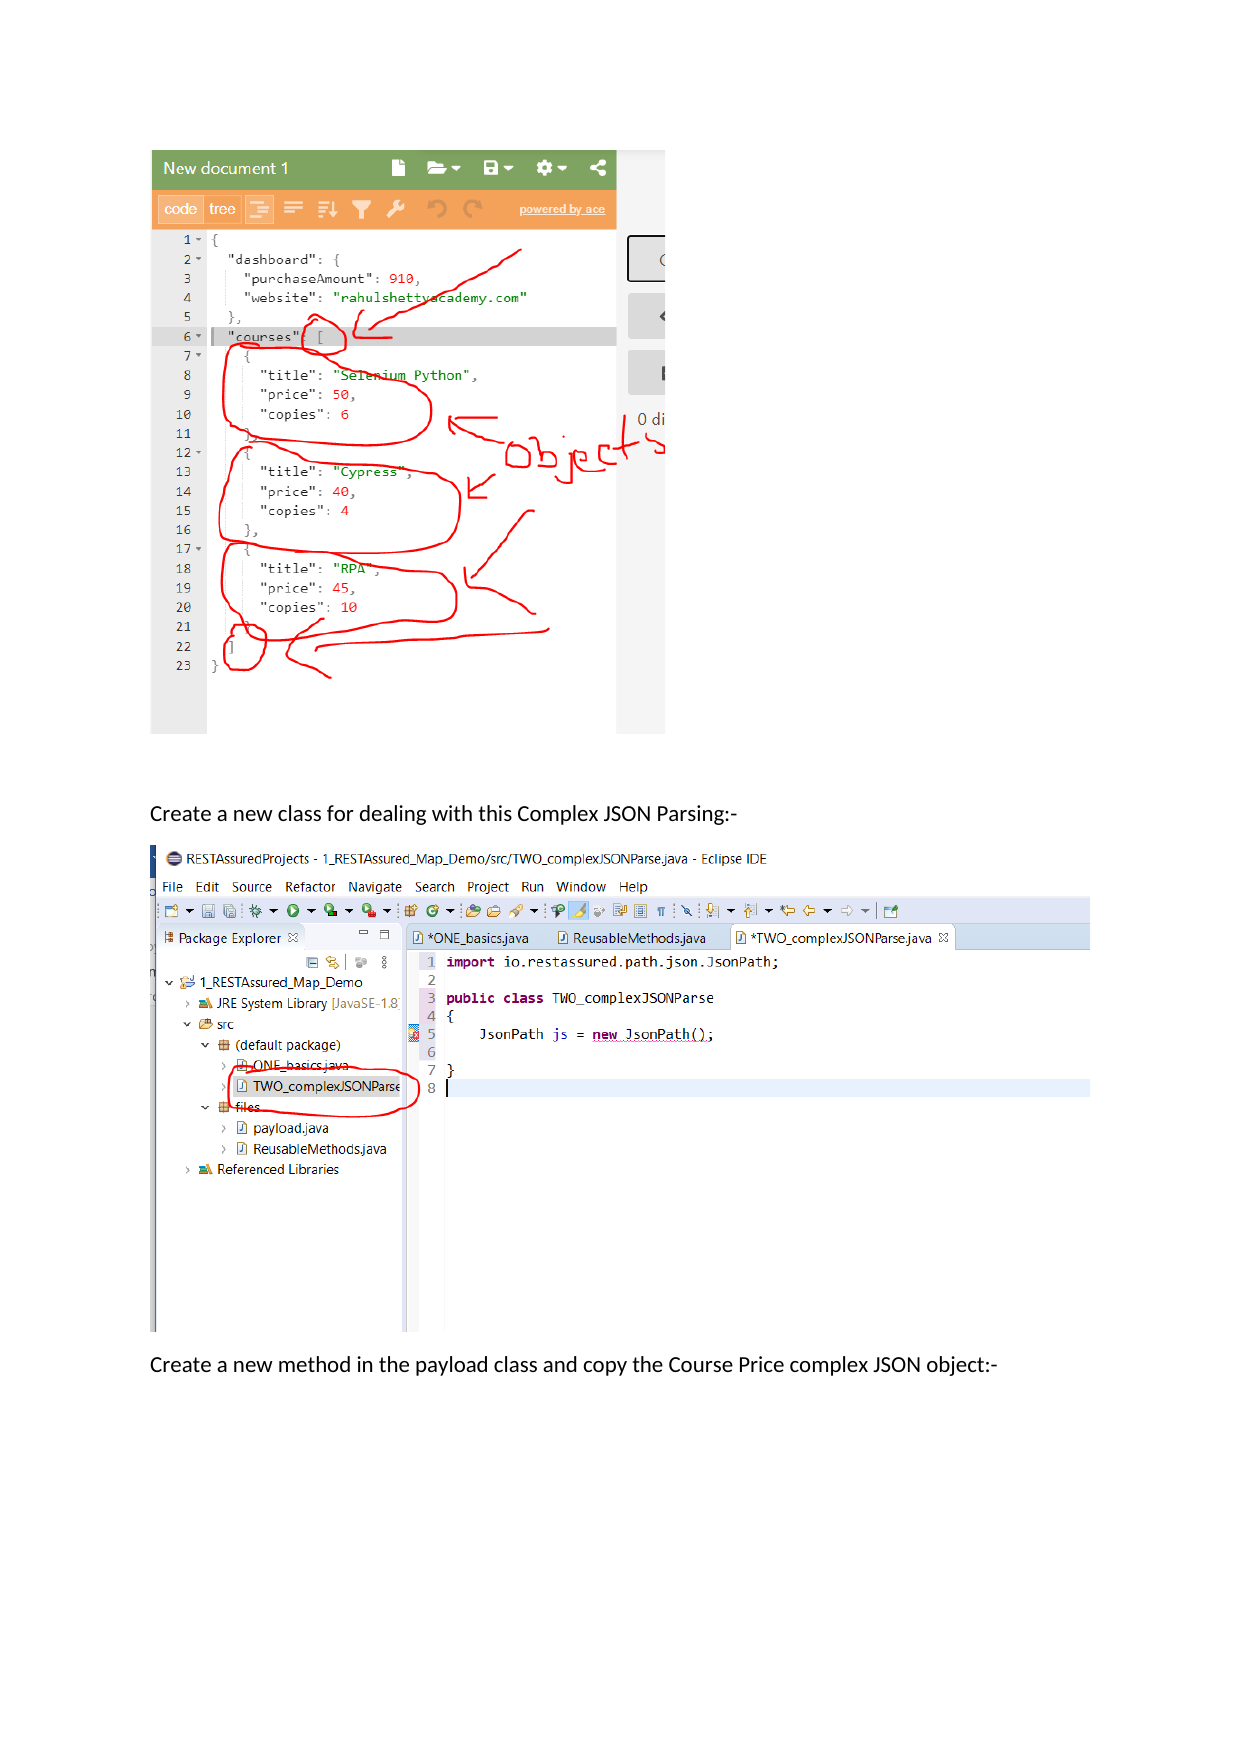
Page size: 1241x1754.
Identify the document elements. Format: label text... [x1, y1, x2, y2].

text Create a new class for dealing with this Complex JSON Parsing:- [150, 799, 1090, 827]
picture [150, 845, 1091, 1332]
picture [150, 150, 665, 734]
text Create a new method in the payload class and copy the Course Price complex JSON object:- [150, 1350, 1090, 1378]
